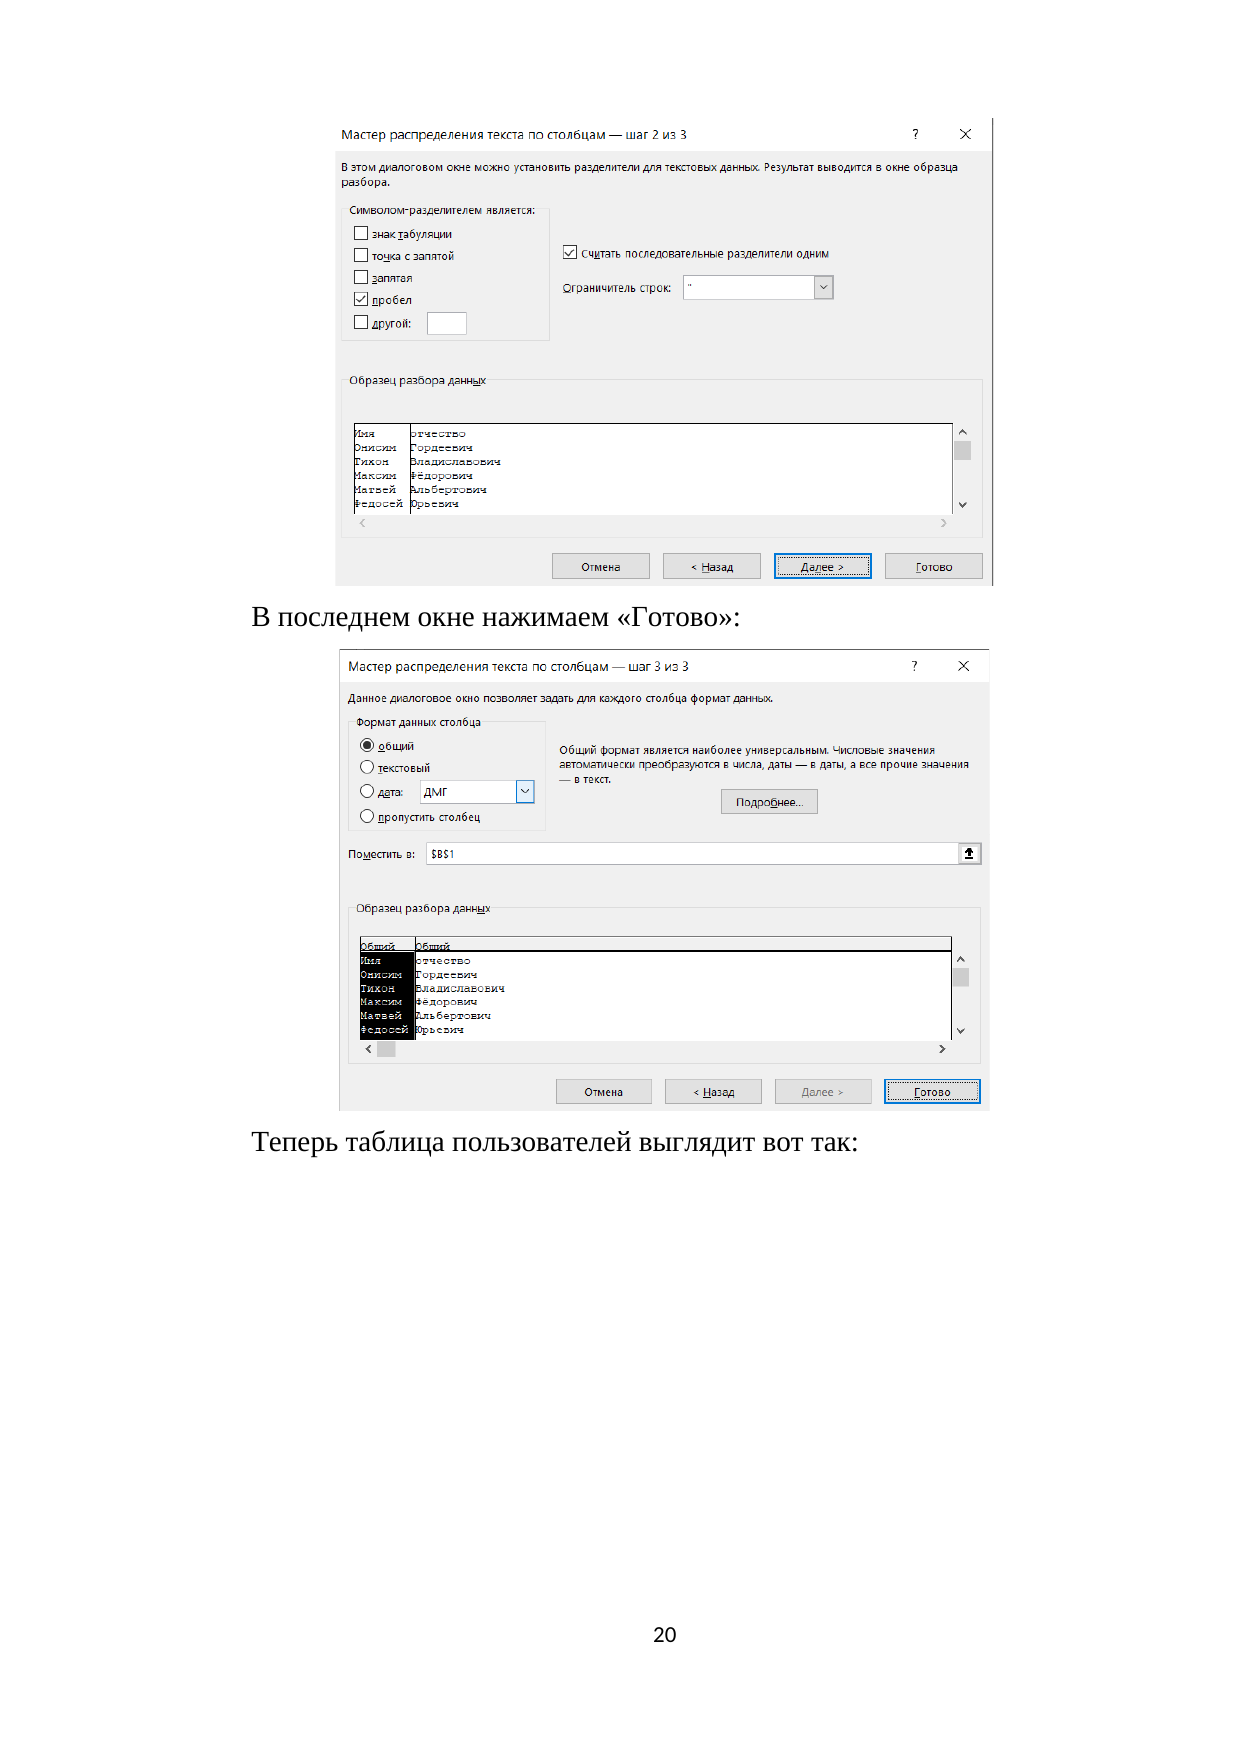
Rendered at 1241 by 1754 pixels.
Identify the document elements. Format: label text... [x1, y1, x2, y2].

text В последнем окне нажимаем «Готово»: [177, 599, 1152, 633]
picture [335, 118, 994, 586]
picture [339, 649, 990, 1111]
text Теперь таблица пользователей выглядит вот так: [177, 1124, 1152, 1158]
